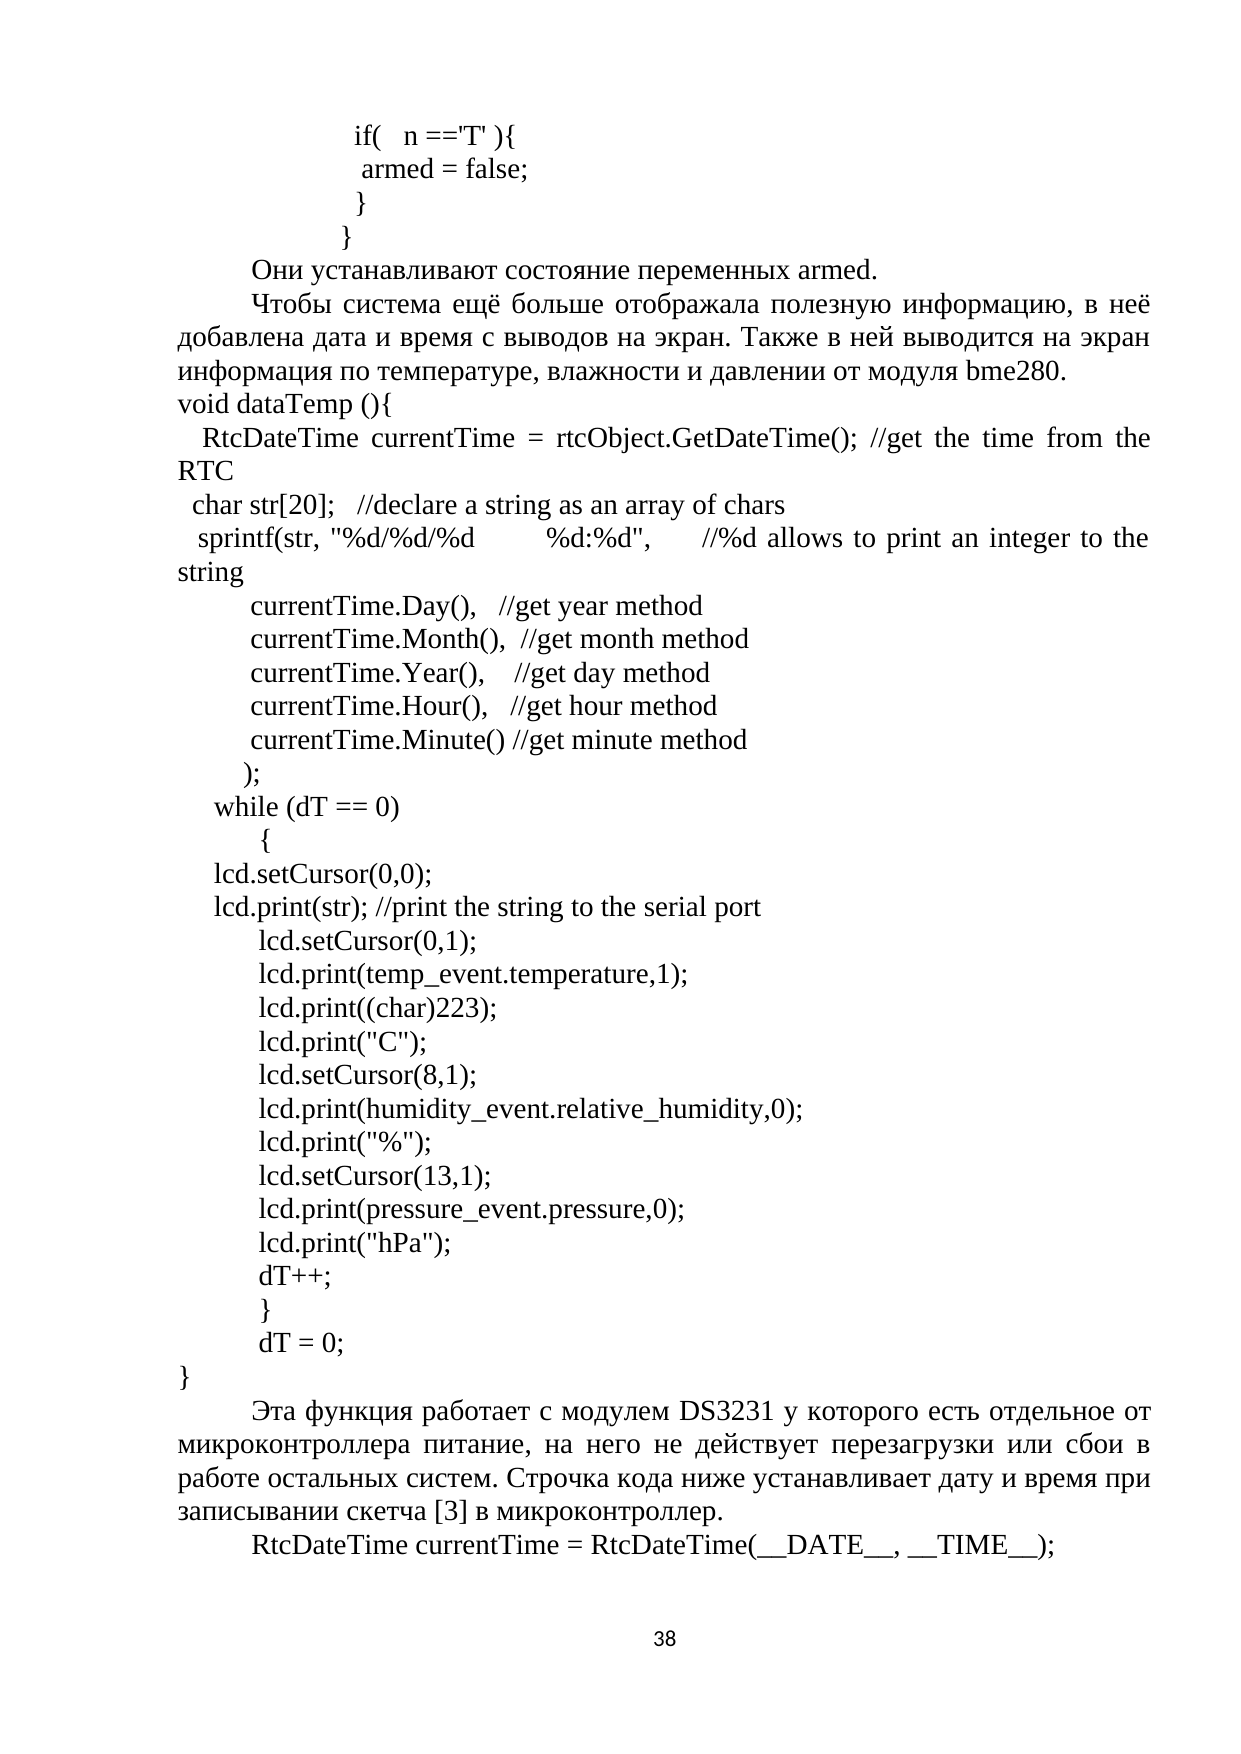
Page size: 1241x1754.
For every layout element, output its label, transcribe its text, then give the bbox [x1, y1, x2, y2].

text } [177, 1292, 1152, 1326]
text RtcDateTime currentTime = rtcObject.GetDateTime(); //get the time from the RTC [177, 420, 1152, 487]
text Эта функция работает с модулем DS3231 у которого есть отдельное от микроконтроллера питание, на него не действует перезагрузки или сбои в работе остальных систем. Строчка кода ниже устанавливает дату и время при записывании скетча [3] в микроконтроллер. [177, 1393, 1152, 1527]
text armed = false; [325, 152, 1152, 185]
text lcd.print("C"); [177, 1024, 1152, 1057]
text } [325, 185, 1152, 219]
text Они устанавливают состояние переменных armed. [177, 252, 1152, 286]
text Чтобы система ещё больше отображала полезную информацию, в неё добавлена дата и время с выводов на экран. Также в ней выводится на экран информация по температуре, влажности и давлении от модуля bme280. [177, 286, 1152, 386]
text lcd.print(str); //print the string to the serial port [177, 889, 1152, 923]
text lcd.setCursor(0,1); [177, 923, 1152, 957]
text lcd.print(humidity_event.relative_humidity,0); [177, 1091, 1152, 1124]
text { [177, 822, 1152, 856]
text lcd.print(pressure_event.pressure,0); [177, 1191, 1152, 1225]
text lcd.print("hPa"); [177, 1225, 1152, 1258]
text currentTime.Hour(), //get hour method [177, 688, 1152, 722]
text while (dT == 0) [177, 789, 1152, 822]
text dT++; [177, 1258, 1152, 1292]
text sprintf(str, "%d/%d/%d %d:%d", //%d allows to print an integer to the string [177, 521, 1152, 588]
text currentTime.Day(), //get year method [177, 588, 1152, 621]
text lcd.setCursor(8,1); [177, 1057, 1152, 1091]
text ); [177, 755, 1152, 789]
text currentTime.Minute() //get minute method [177, 722, 1152, 755]
text } [325, 219, 1152, 252]
text if( n =='T' ){ [325, 118, 1152, 152]
text lcd.setCursor(0,0); [177, 856, 1152, 889]
text lcd.print(temp_event.temperature,1); [177, 957, 1152, 990]
text lcd.print("%"); [177, 1124, 1152, 1158]
text dT = 0; [177, 1326, 1152, 1359]
text lcd.print((char)223); [177, 990, 1152, 1024]
text RtcDateTime currentTime = RtcDateTime(__DATE__, __TIME__); [177, 1527, 1152, 1560]
text char str[20]; //declare a string as an array of chars [177, 487, 1152, 521]
text currentTime.Month(), //get month method [177, 621, 1152, 655]
text void dataTemp (){ [177, 386, 1152, 420]
text } [177, 1359, 1152, 1393]
text lcd.setCursor(13,1); [177, 1158, 1152, 1191]
text currentTime.Year(), //get day method [177, 655, 1152, 688]
